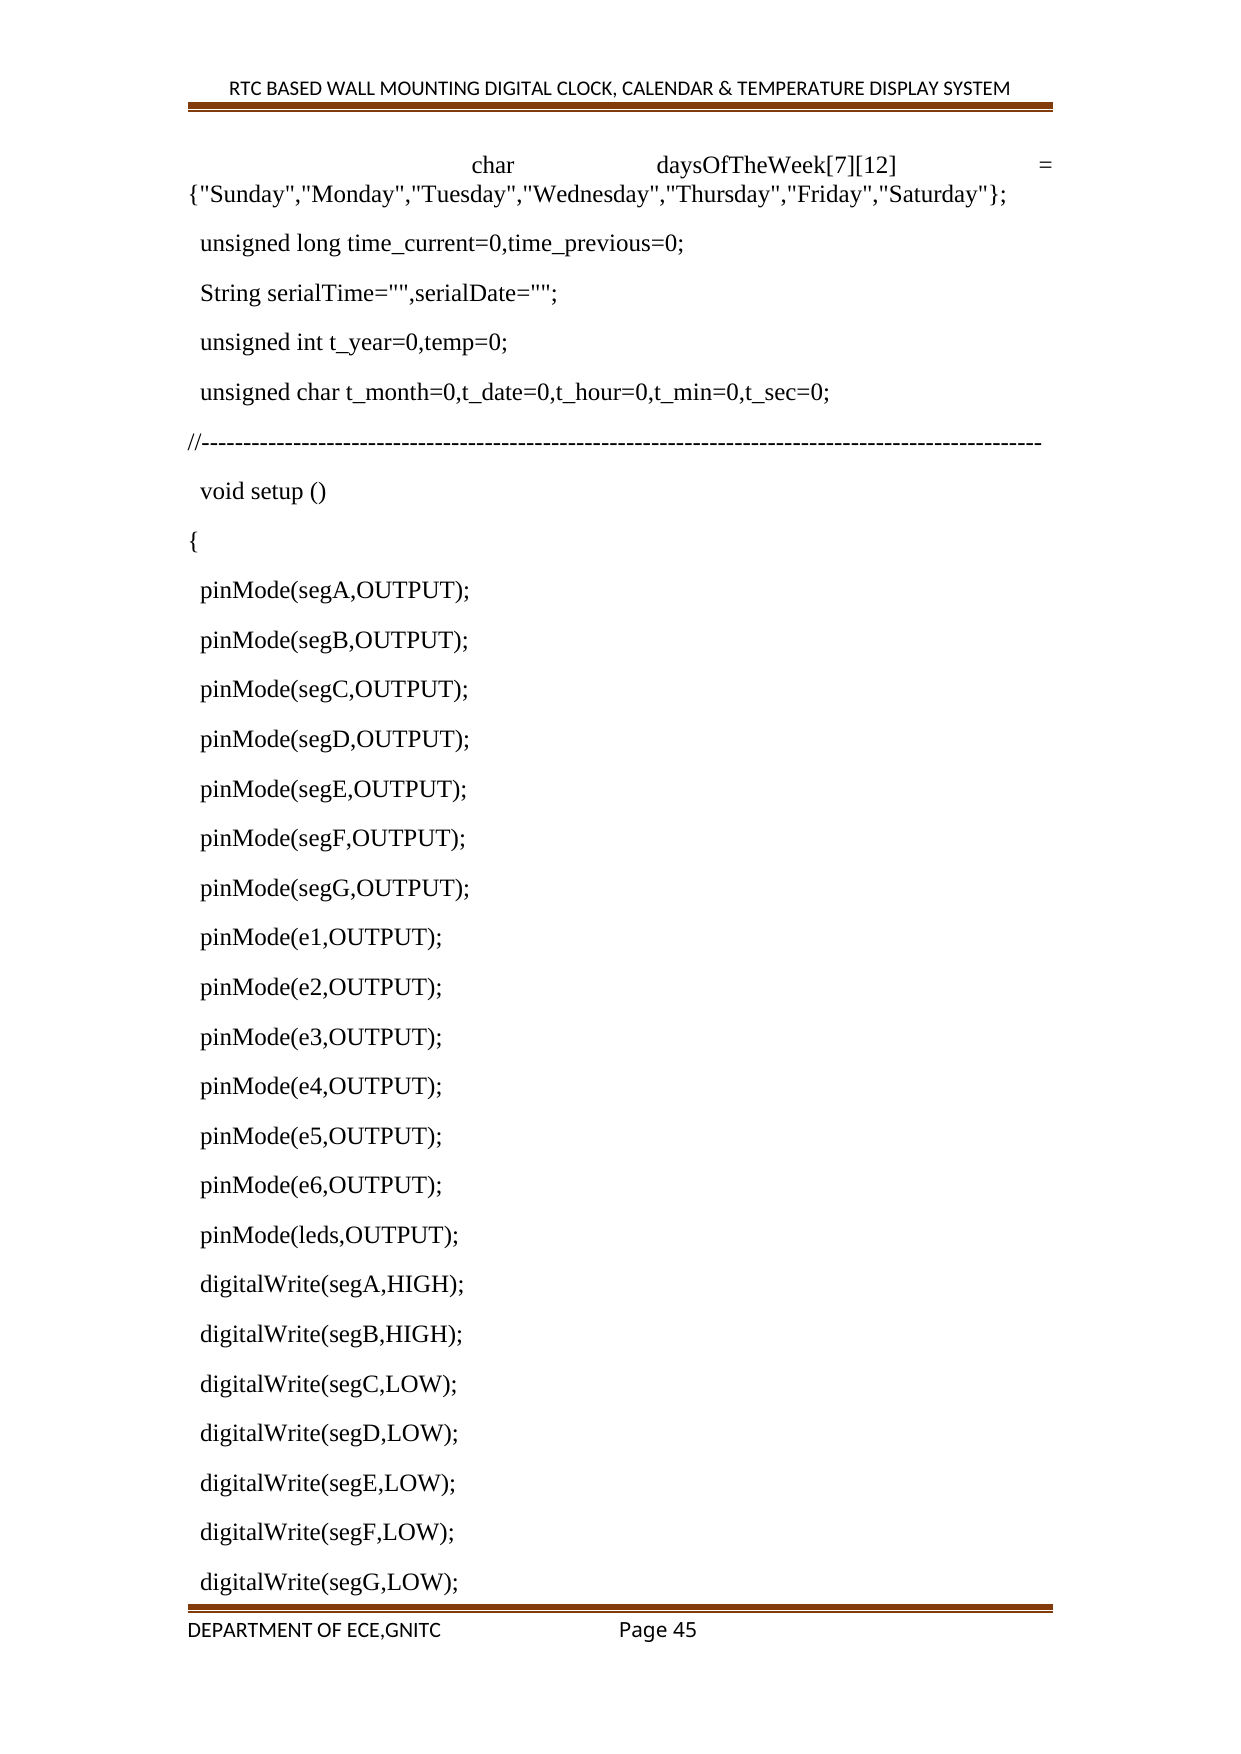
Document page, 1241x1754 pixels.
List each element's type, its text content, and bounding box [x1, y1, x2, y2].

text pinMode(segG,OUTPUT); [187, 873, 1053, 902]
text digitalWrite(segF,LOW); [187, 1517, 1053, 1546]
text unsigned int t_year=0,temp=0; [187, 327, 1053, 356]
text pinMode(leds,OUTPUT); [187, 1220, 1053, 1249]
text pinMode(e4,OUTPUT); [187, 1071, 1053, 1100]
text digitalWrite(segD,LOW); [187, 1418, 1053, 1447]
text { [187, 526, 1053, 554]
text digitalWrite(segC,LOW); [187, 1369, 1053, 1397]
text digitalWrite(segE,LOW); [187, 1468, 1053, 1497]
text unsigned long time_current=0,time_previous=0; [187, 228, 1053, 257]
text pinMode(e1,OUTPUT); [187, 922, 1053, 951]
text pinMode(e5,OUTPUT); [187, 1121, 1053, 1149]
text //----------------------------------------------------------------------------------------------------- [187, 427, 1053, 455]
text digitalWrite(segB,HIGH); [187, 1319, 1053, 1348]
text pinMode(e6,OUTPUT); [187, 1170, 1053, 1199]
text void setup () [187, 476, 1053, 505]
text pinMode(segA,OUTPUT); [187, 575, 1053, 604]
text pinMode(e3,OUTPUT); [187, 1022, 1053, 1050]
text pinMode(segC,OUTPUT); [187, 674, 1053, 703]
text pinMode(segF,OUTPUT); [187, 823, 1053, 852]
text unsigned char t_month=0,t_date=0,t_hour=0,t_min=0,t_sec=0; [187, 377, 1053, 406]
text pinMode(segE,OUTPUT); [187, 774, 1053, 802]
text String serialTime="",serialDate=""; [187, 278, 1053, 307]
text pinMode(e2,OUTPUT); [187, 972, 1053, 1001]
text pinMode(segD,OUTPUT); [187, 724, 1053, 753]
text pinMode(segB,OUTPUT); [187, 625, 1053, 654]
text digitalWrite(segA,HIGH); [187, 1269, 1053, 1298]
text digitalWrite(segG,LOW); [187, 1567, 1053, 1596]
text char daysOfTheWeek[7][12] = {"Sunday","Monday","Tuesday","Wednesday","Thursday","Friday","Saturday"}; [187, 150, 1053, 207]
